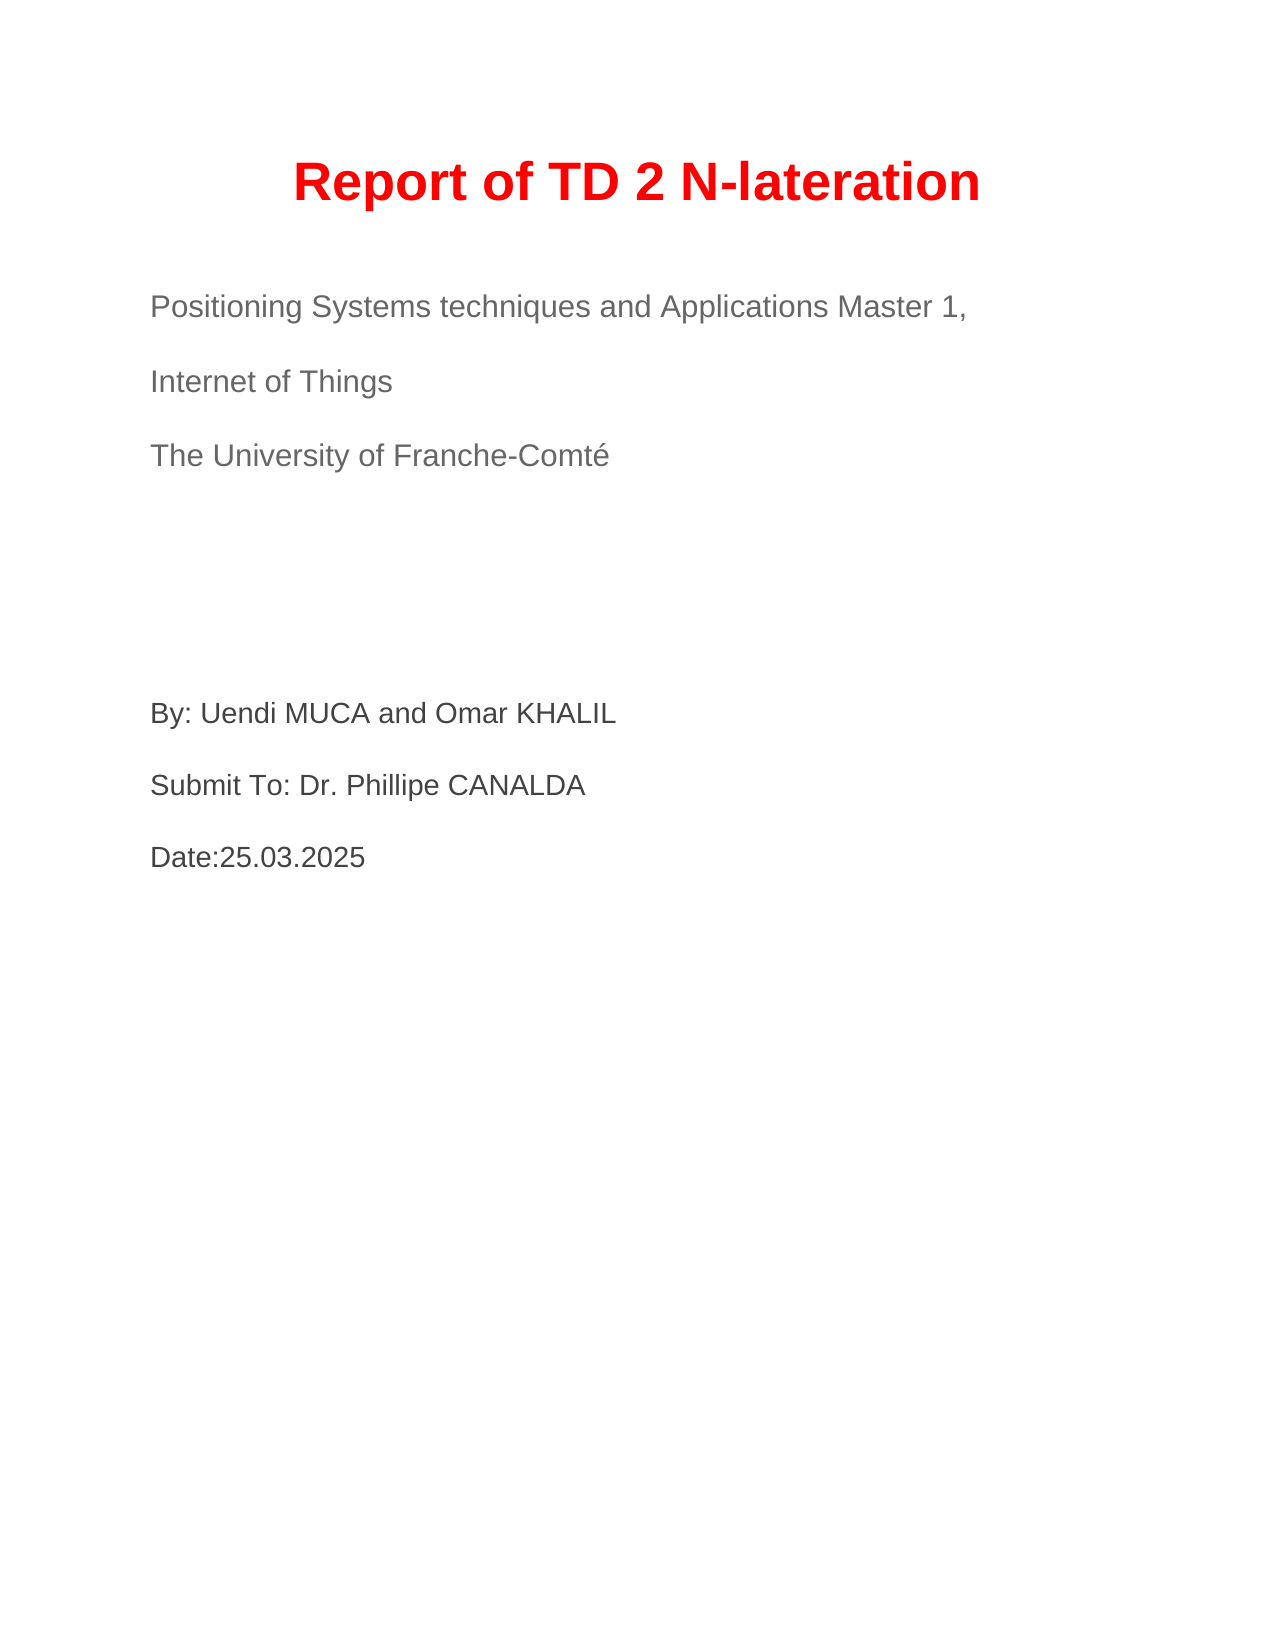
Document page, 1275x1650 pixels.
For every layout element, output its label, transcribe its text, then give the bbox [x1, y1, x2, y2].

subtitle By: Uendi MUCA and Omar KHALIL [150, 696, 1125, 730]
subtitle Date:25.03.2025 [150, 840, 1125, 874]
subtitle Submit To: Dr. Phillipe CANALDA [150, 768, 1125, 802]
subtitle Positioning Systems techniques and Applications Master 1, [150, 288, 1125, 324]
subtitle Internet of Things [150, 363, 1125, 399]
title Report of TD 2 N-lateration [150, 150, 1125, 212]
subtitle The University of Franche-Comté [150, 437, 1125, 473]
